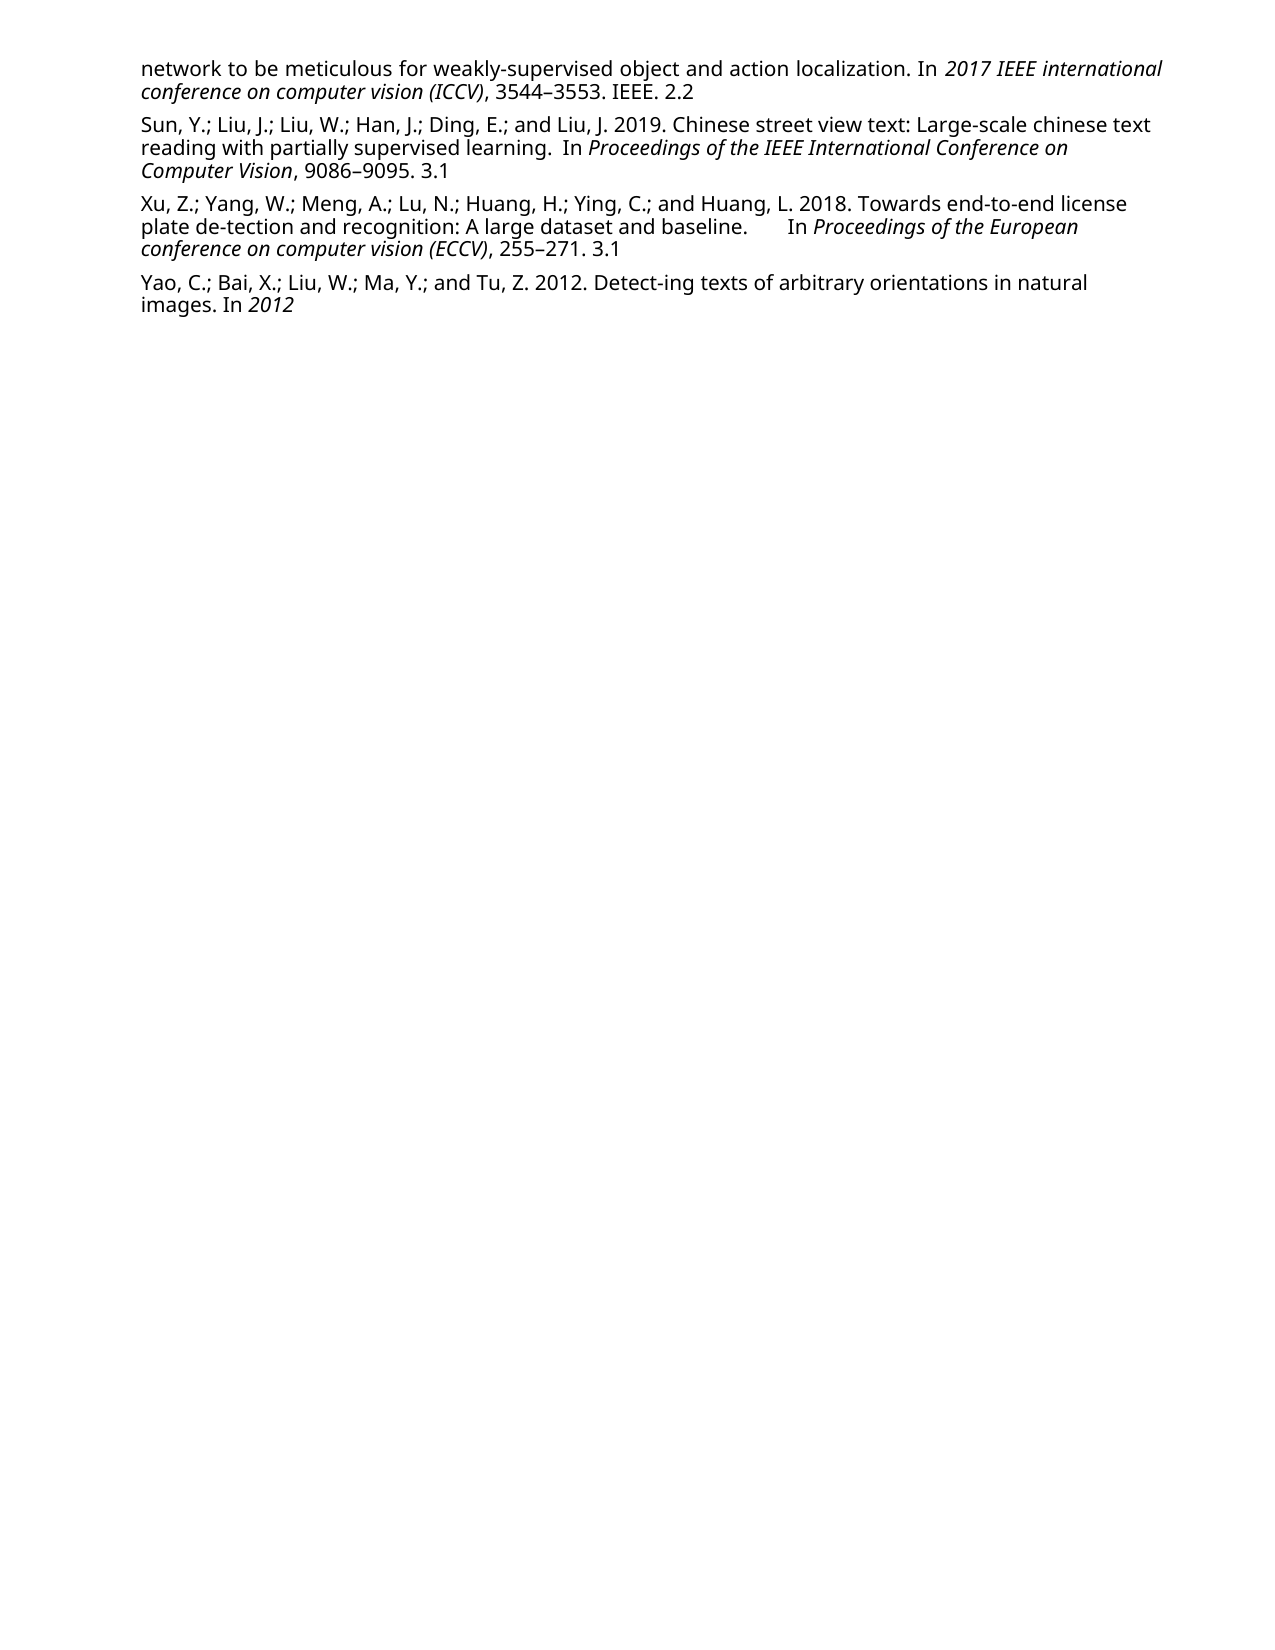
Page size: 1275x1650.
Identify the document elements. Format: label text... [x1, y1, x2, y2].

text Sun, Y.; Liu, J.; Liu, W.; Han, J.; Ding, E.; and Liu, J. 2019. Chinese street view text: Large-scale chinese text reading with partially supervised learning. In Proceedings of the IEEE International Conference on Computer Vision, 9086–9095. 3.1 [141, 114, 1164, 183]
text Xu, Z.; Yang, W.; Meng, A.; Lu, N.; Huang, H.; Ying, C.; and Huang, L. 2018. Towards end-to-end license plate de-tection and recognition: A large dataset and baseline. In Proceedings of the European conference on computer vision (ECCV), 255–271. 3.1 [141, 193, 1164, 261]
text Yao, C.; Bai, X.; Liu, W.; Ma, Y.; and Tu, Z. 2012. Detect-ing texts of arbitrary orientations in natural images. In 2012 [141, 272, 1164, 317]
text network to be meticulous for weakly-supervised object and action localization. In 2017 IEEE international conference on computer vision (ICCV), 3544–3553. IEEE. 2.2 [141, 58, 1162, 104]
